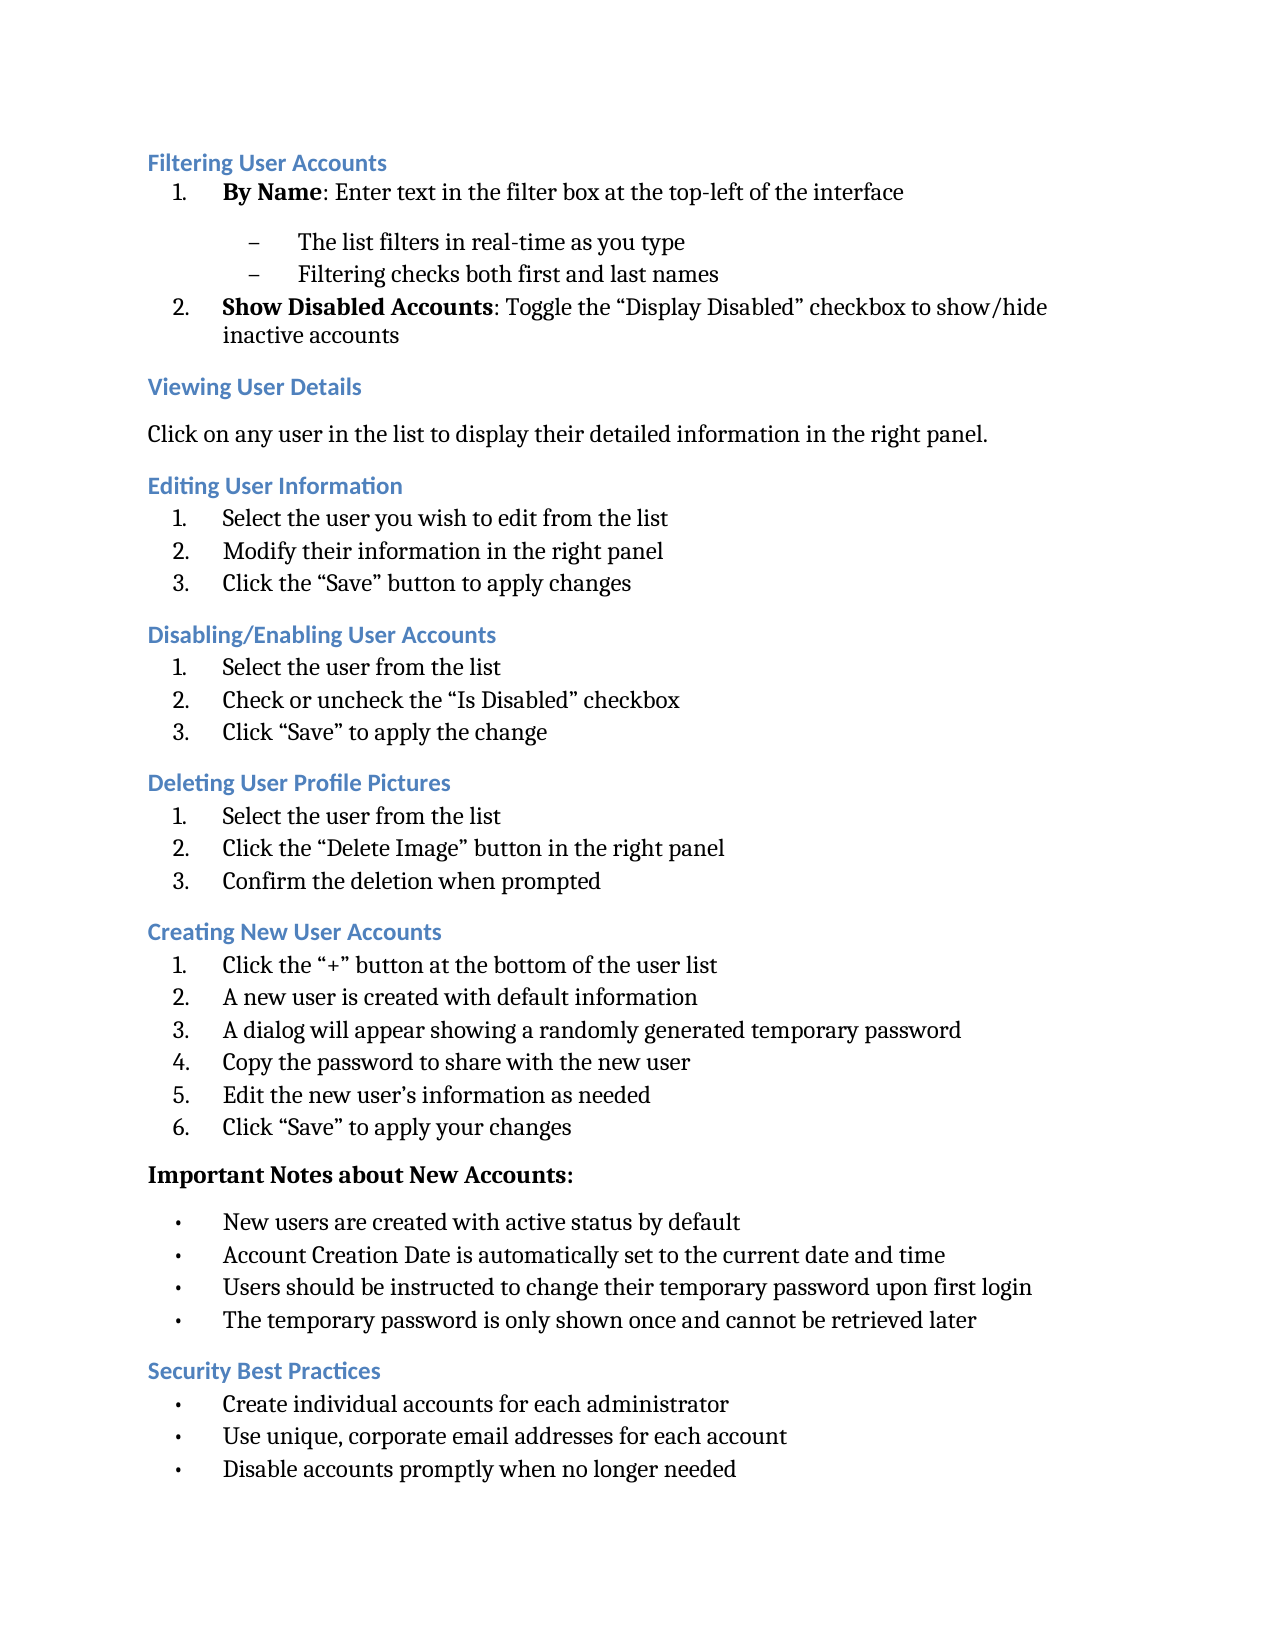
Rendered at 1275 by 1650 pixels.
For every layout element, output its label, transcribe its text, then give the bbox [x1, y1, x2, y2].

subtitle Creating New User Accounts [148, 916, 1127, 947]
list The list filters in real-time as you type [248, 228, 1127, 256]
list Check or uncheck the “Is Disabled” checkbox [173, 686, 1127, 714]
list Edit the new user’s information as needed [173, 1081, 1127, 1109]
list Use unique, corporate email addresses for each account [173, 1422, 1127, 1451]
list Select the user you wish to edit from the list [173, 504, 1127, 533]
list Click “Save” to apply your changes [173, 1113, 1127, 1142]
list Create individual accounts for each administrator [173, 1389, 1127, 1418]
list The temporary password is only shown once and cannot be retrieved later [173, 1306, 1127, 1334]
list Show Disabled Accounts: Toggle the “Display Disabled” checkbox to show/hide inactive accounts [173, 293, 1127, 350]
list Copy the password to share with the new user [173, 1048, 1127, 1077]
list Click the “Save” button to apply changes [173, 569, 1127, 598]
list Modify their information in the right panel [173, 537, 1127, 565]
subtitle Security Best Practices [148, 1355, 1127, 1386]
list Filtering checks both first and last names [248, 260, 1127, 289]
list Select the user from the list [173, 653, 1127, 682]
subtitle Editing User Information [148, 470, 1127, 500]
list Click the “+” button at the bottom of the user list [173, 951, 1127, 979]
subtitle Deleting User Profile Pictures [148, 768, 1127, 798]
list Click “Save” to apply the change [173, 718, 1127, 747]
subtitle Viewing User Details [148, 371, 1127, 402]
list By Name: Enter text in the filter box at the top-left of the interface [173, 178, 1127, 207]
list A dialog will appear showing a randomly generated temporary password [173, 1016, 1127, 1044]
subtitle Disabling/Enabling User Accounts [148, 619, 1127, 649]
list Account Creation Date is automatically set to the current date and time [173, 1241, 1127, 1269]
list Select the user from the list [173, 802, 1127, 831]
text Click on any user in the list to display their detailed information in the right panel. [148, 420, 1127, 449]
list Disable accounts promptly when no longer needed [173, 1454, 1127, 1483]
list A new user is created with default information [173, 983, 1127, 1012]
list Users should be instructed to change their temporary password upon first login [173, 1273, 1127, 1302]
subtitle Filtering User Accounts [148, 148, 1127, 178]
list Confirm the deletion when prompted [173, 867, 1127, 896]
list New users are created with active status by default [173, 1208, 1127, 1237]
list Click the “Delete Image” button in the right panel [173, 834, 1127, 863]
text Important Notes about New Accounts: [148, 1161, 1127, 1189]
